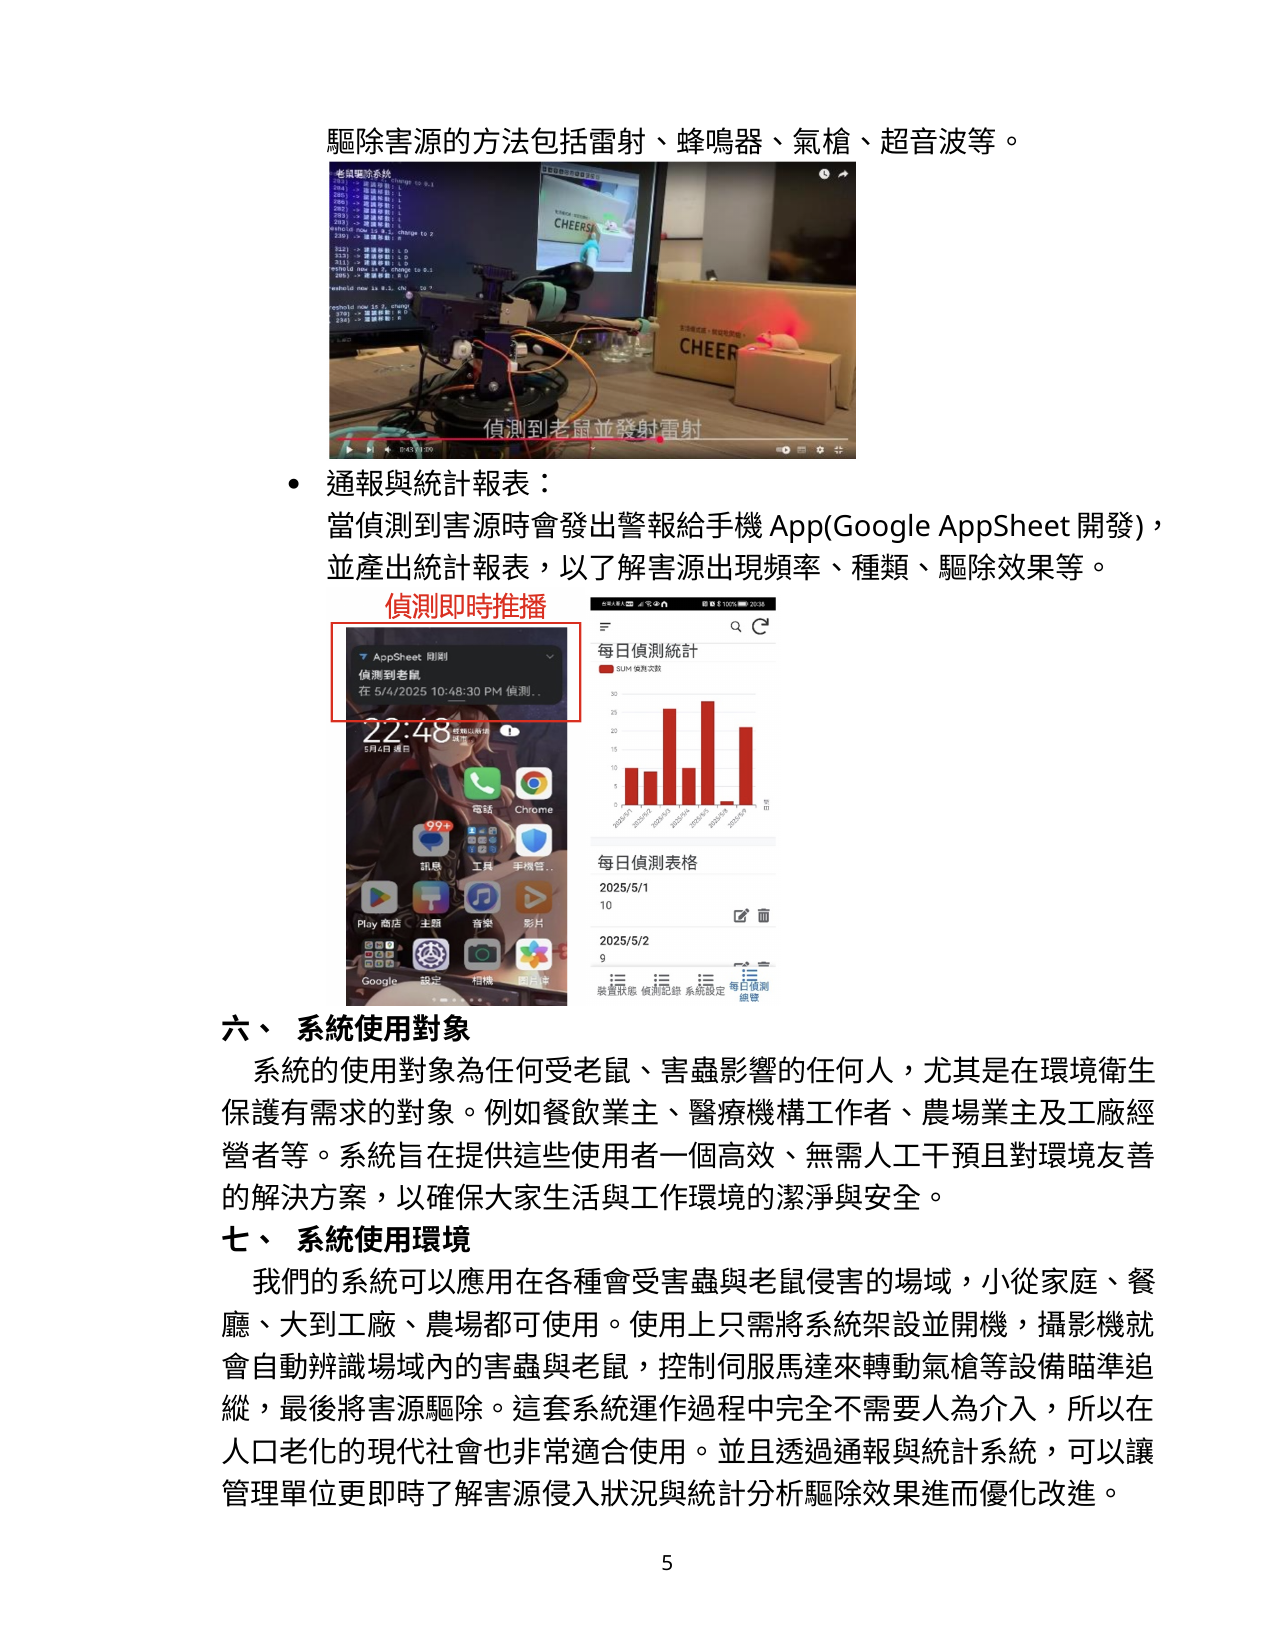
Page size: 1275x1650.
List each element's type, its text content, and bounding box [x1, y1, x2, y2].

list 通報與統計報表： 當偵測到害源時會發出警報給手機App(Google AppSheet開發)，並產出統計報表，以了解害源出現頻率、種類、驅除效果等。 [288, 460, 1157, 587]
list 系統的使用對象為任何受老鼠、害蟲影響的任何人，尤其是在環境衛生保護有需求的對象。例如餐飲業主、醫療機構工作者、農場業主及工廠經營者等。系統旨在提供這些使用者一個高效、無需人工干預且對環境友善的解決方案，以確保大家生活與工作環境的潔淨與安全。 [222, 1048, 1157, 1217]
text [221, 1259, 1157, 1513]
list 系統使用對象 [221, 1005, 1157, 1048]
picture [326, 587, 781, 1006]
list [288, 118, 1157, 460]
list 系統使用環境 [221, 1217, 1157, 1259]
picture [326, 160, 859, 461]
